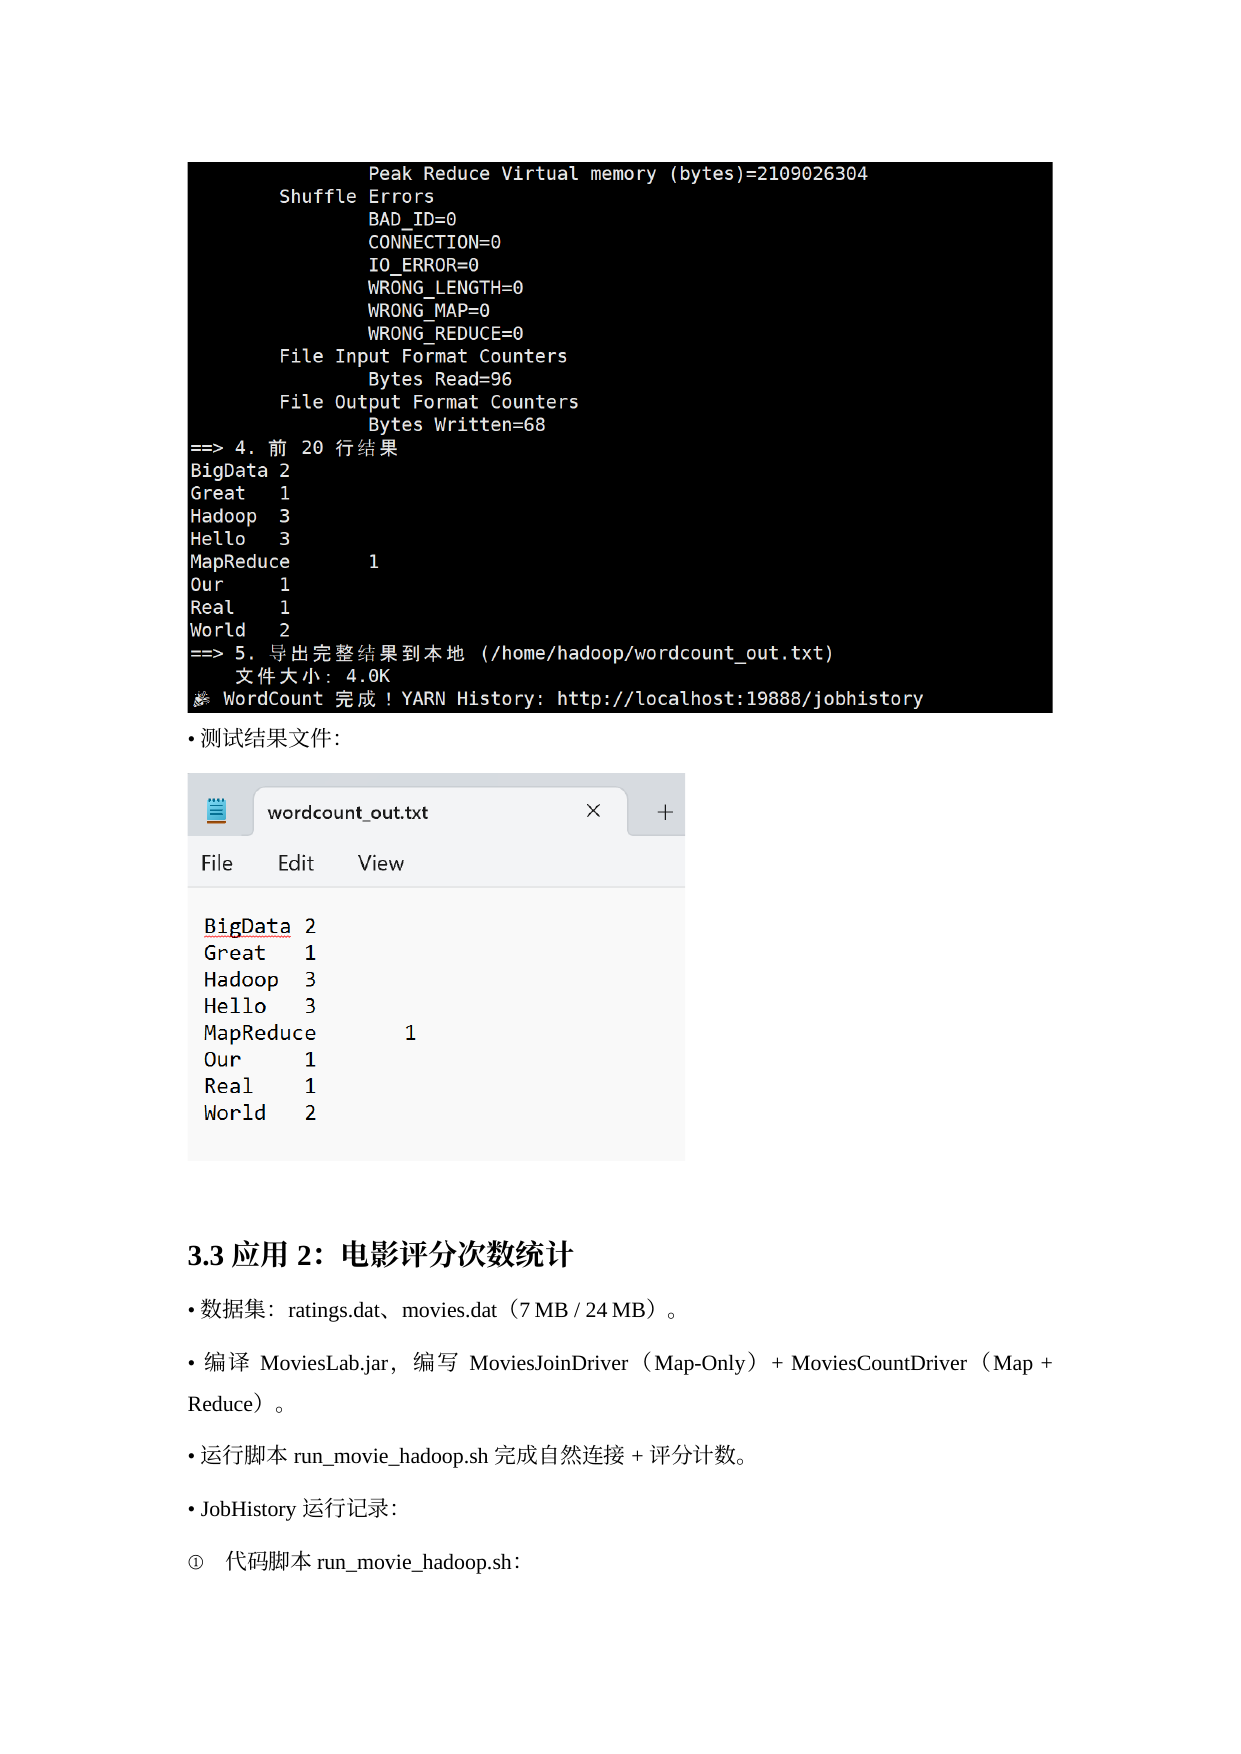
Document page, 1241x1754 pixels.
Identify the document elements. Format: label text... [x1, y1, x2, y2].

picture [187, 773, 686, 1161]
text • JobHistory 运行记录： [187, 1491, 1053, 1523]
subtitle 3.3 应用 2：电影评分次数统计 [187, 1221, 1053, 1286]
text • 运行脚本 run_movie_hadoop.sh 完成自然连接 + 评分计数。 [187, 1438, 1053, 1471]
text • 编译 MoviesLab.jar，编写 MoviesJoinDriver（Map-Only）+ MoviesCountDriver（Map + Reduce）。 [187, 1345, 1053, 1418]
text • 数据集：ratings.dat、movies.dat（7 MB / 24 MB）。 [187, 1292, 1053, 1324]
picture [187, 162, 1053, 713]
list 代码脚本run_movie_hadoop.sh： [187, 1544, 1053, 1576]
text • 测试结果文件： [187, 721, 1053, 754]
